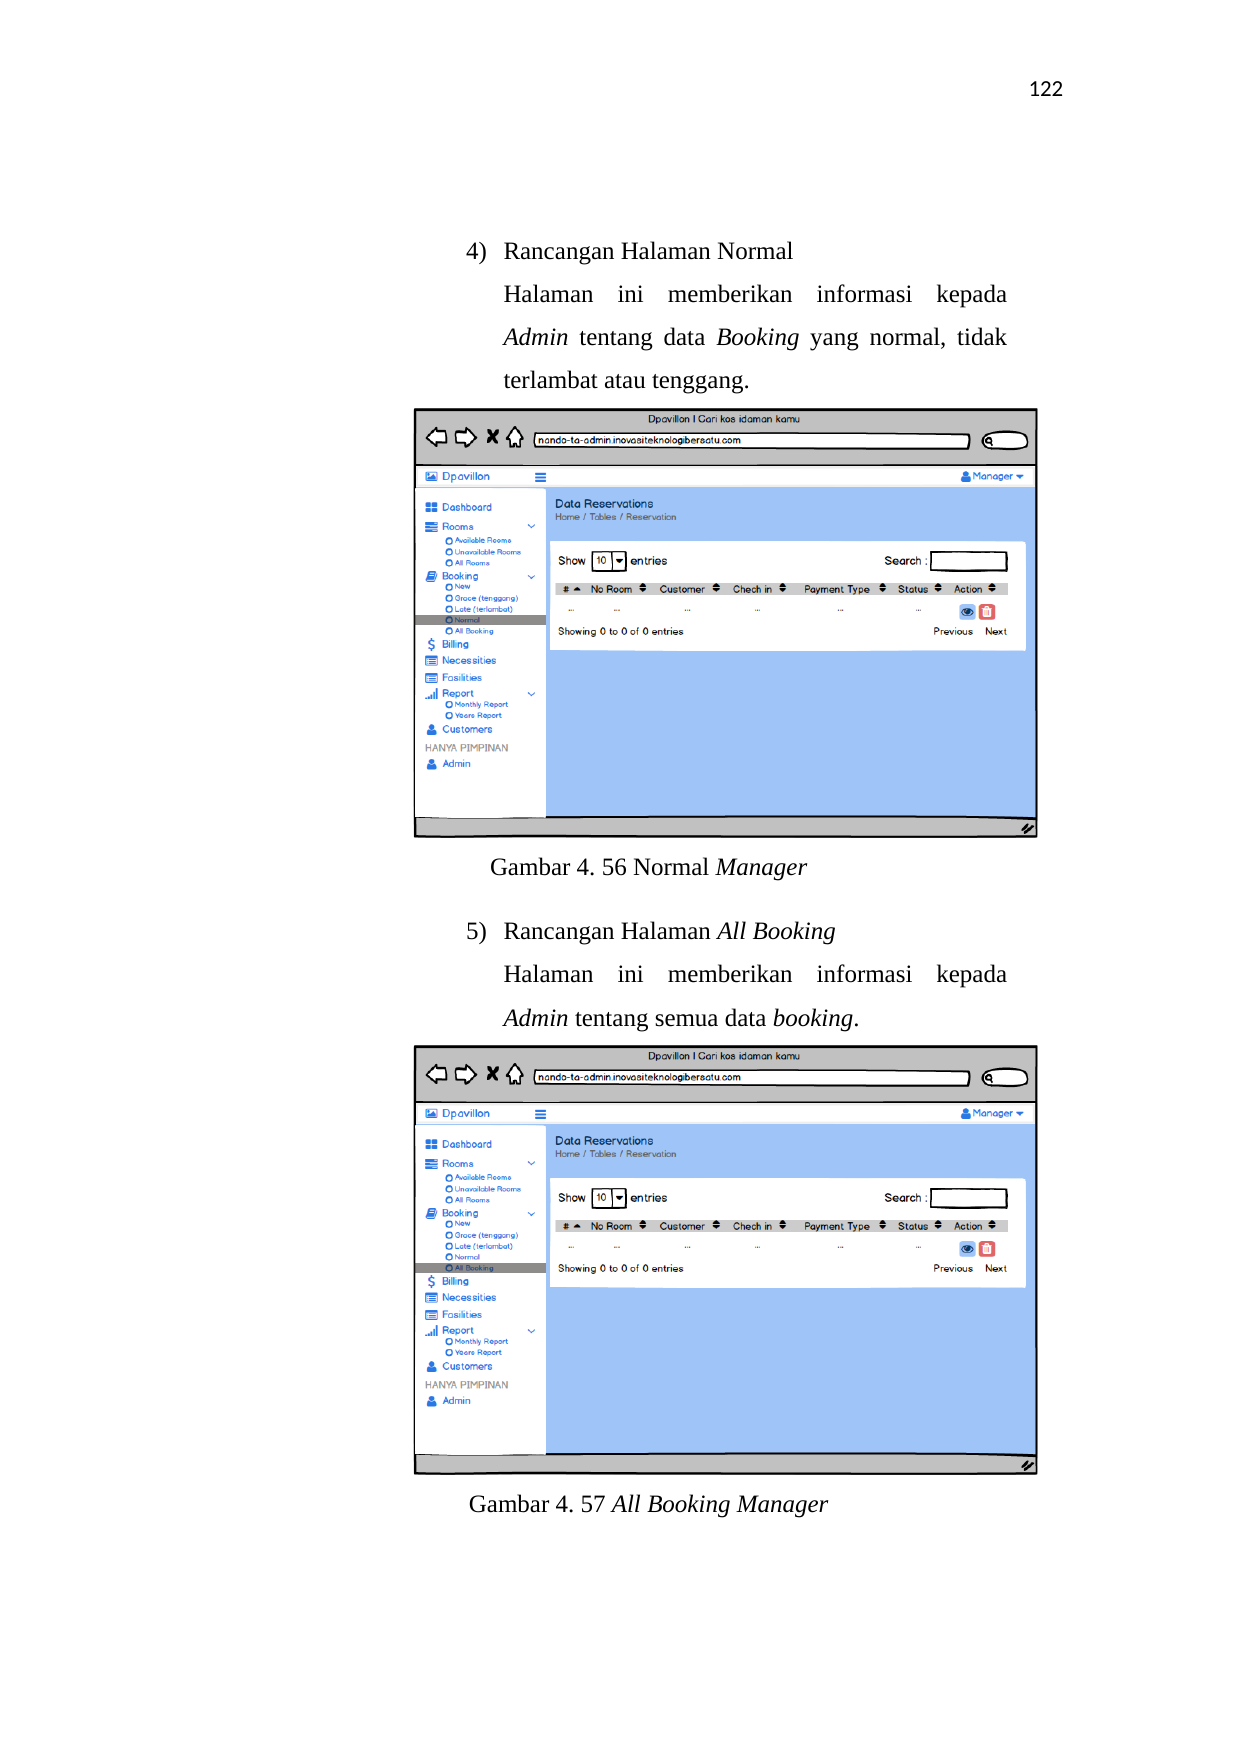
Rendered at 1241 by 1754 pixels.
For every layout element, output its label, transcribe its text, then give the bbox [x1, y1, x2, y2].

text Halaman ini memberikan informasi kepada Admin tentang data Booking yang normal, tidak terlambat atau tenggang. [503, 279, 1007, 394]
picture [413, 408, 1038, 838]
text Gambar 4. 57 All Booking Manager [236, 1489, 1063, 1518]
list Rancangan Halaman Normal [466, 236, 1063, 265]
list Rancangan Halaman All Booking [466, 916, 1063, 945]
picture [413, 1045, 1038, 1475]
text Halaman ini memberikan informasi kepada Admin tentang semua data booking. [503, 959, 1007, 1031]
text Gambar 4. 56 Normal Manager [236, 852, 1063, 881]
